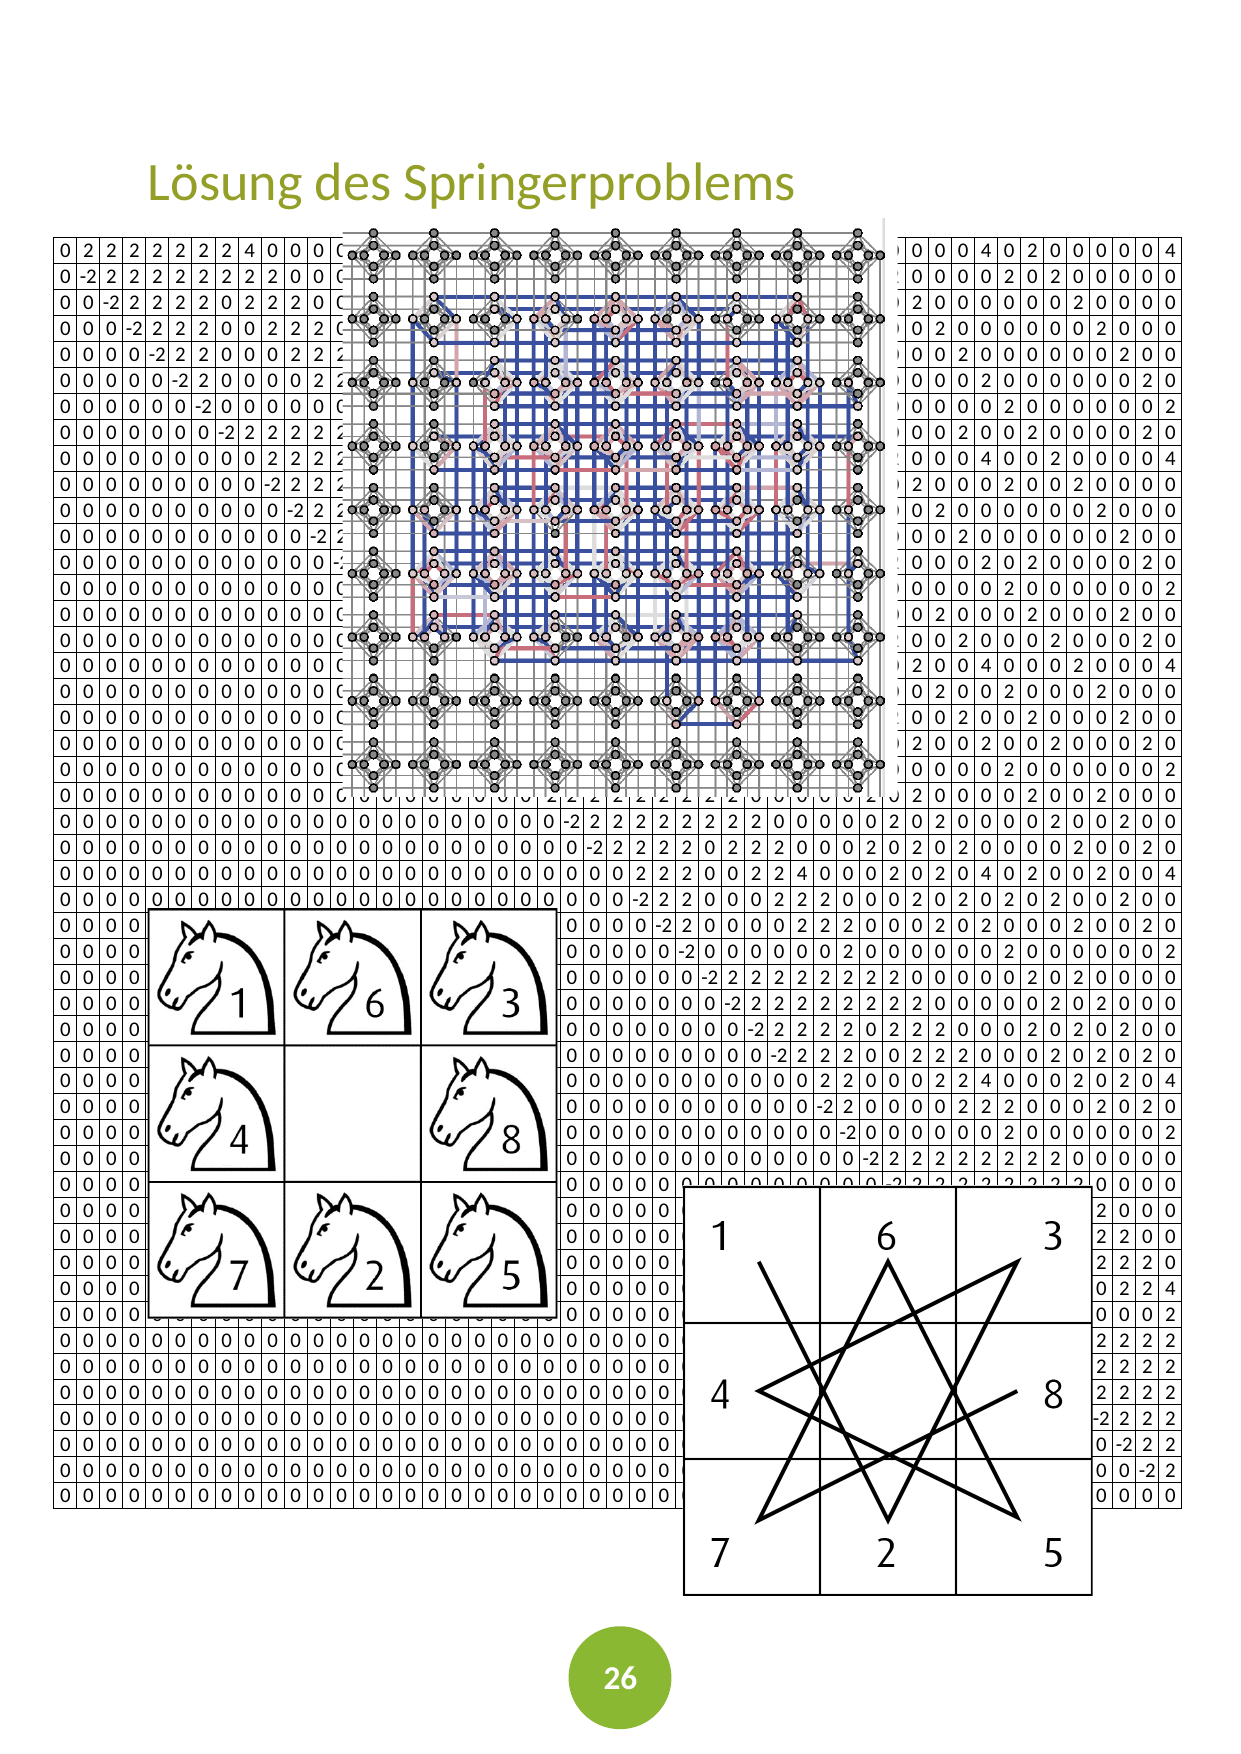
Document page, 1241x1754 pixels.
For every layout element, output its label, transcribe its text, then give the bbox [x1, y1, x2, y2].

picture [682, 1185, 1093, 1596]
subtitle Lösung des Springerproblems [148, 148, 1093, 214]
picture [147, 908, 558, 1319]
picture [342, 218, 898, 797]
